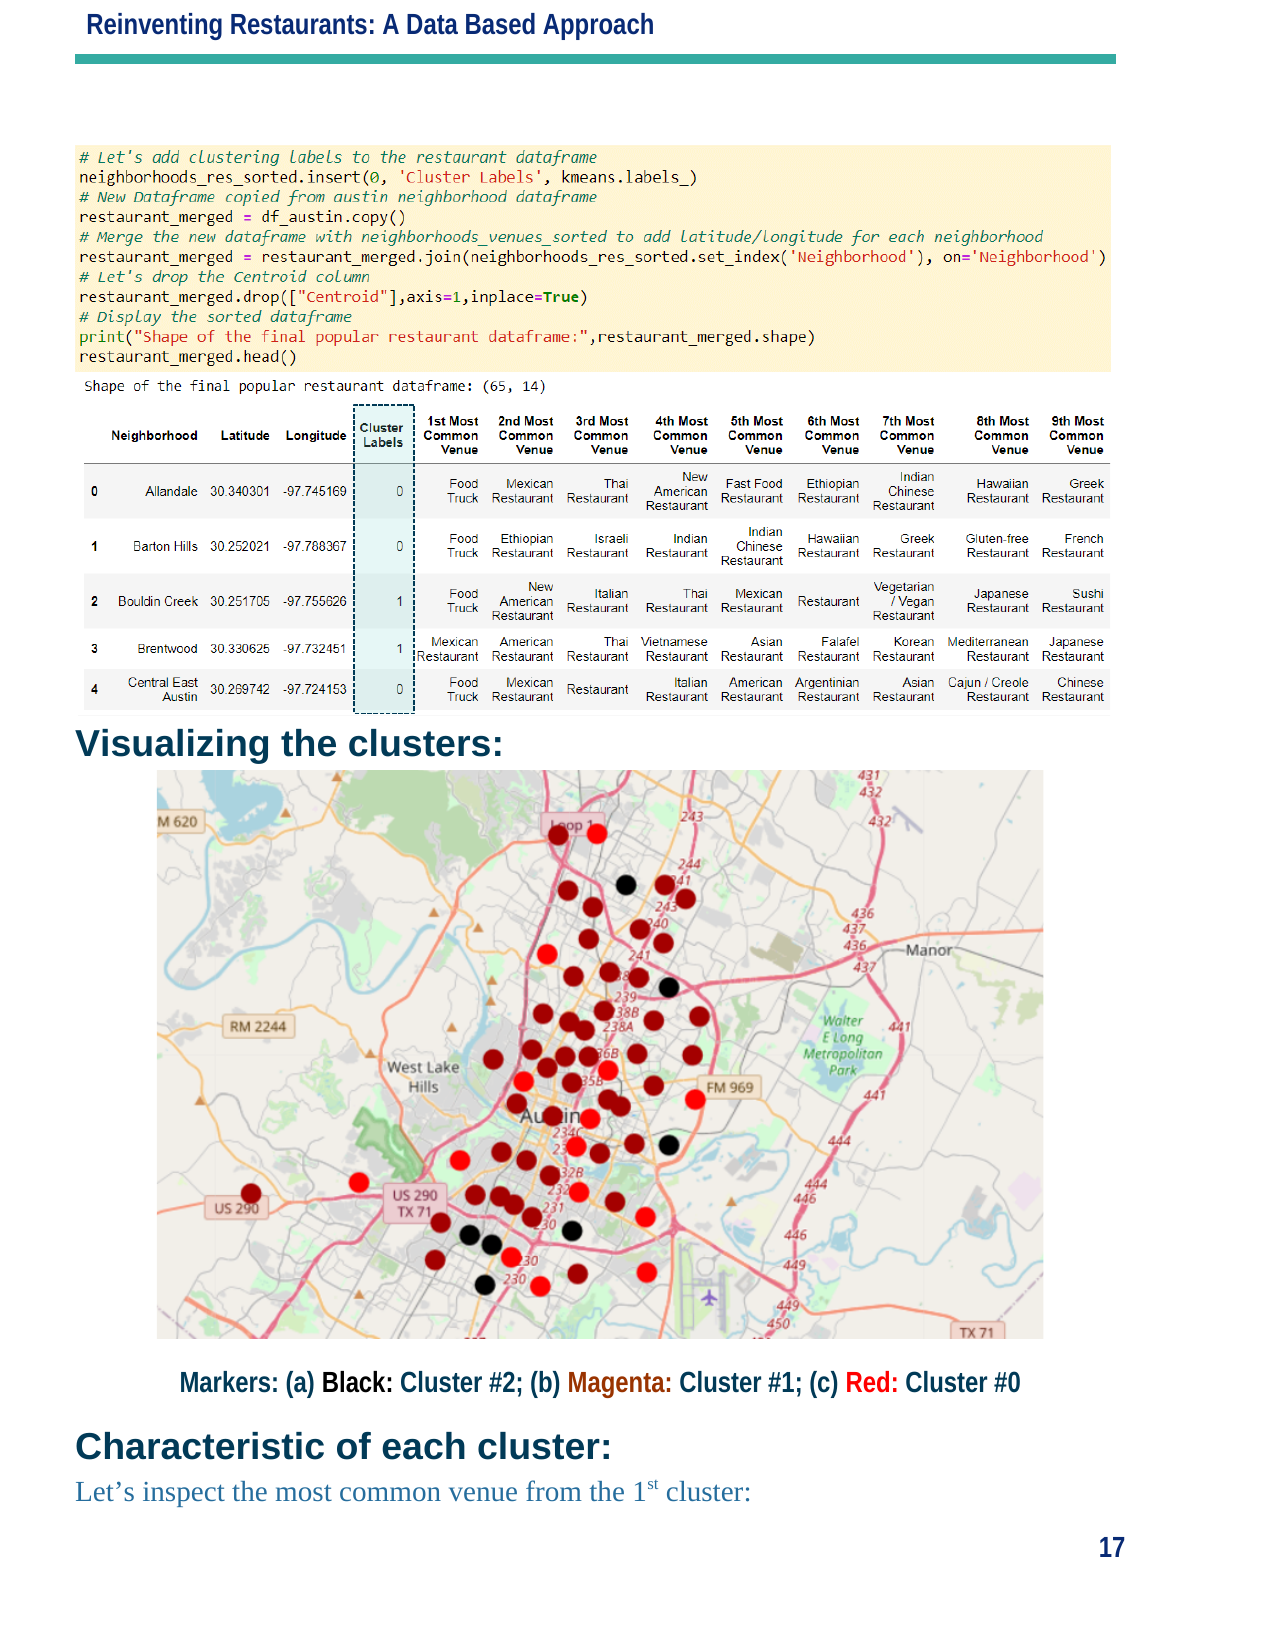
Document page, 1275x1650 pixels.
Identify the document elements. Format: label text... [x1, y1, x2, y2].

picture [156, 770, 1044, 1339]
picture [75, 376, 1110, 716]
text Visualizing the clusters: [75, 721, 1125, 764]
text Let’s inspect the most common venue from the 1st cluster: [75, 1474, 1125, 1507]
text Markers: (a) Black: Cluster #2; (b) Magenta: Cluster #1; (c) Red: Cluster #0 [75, 1365, 1125, 1398]
text Characteristic of each cluster: [75, 1424, 1125, 1467]
picture [75, 145, 1111, 372]
